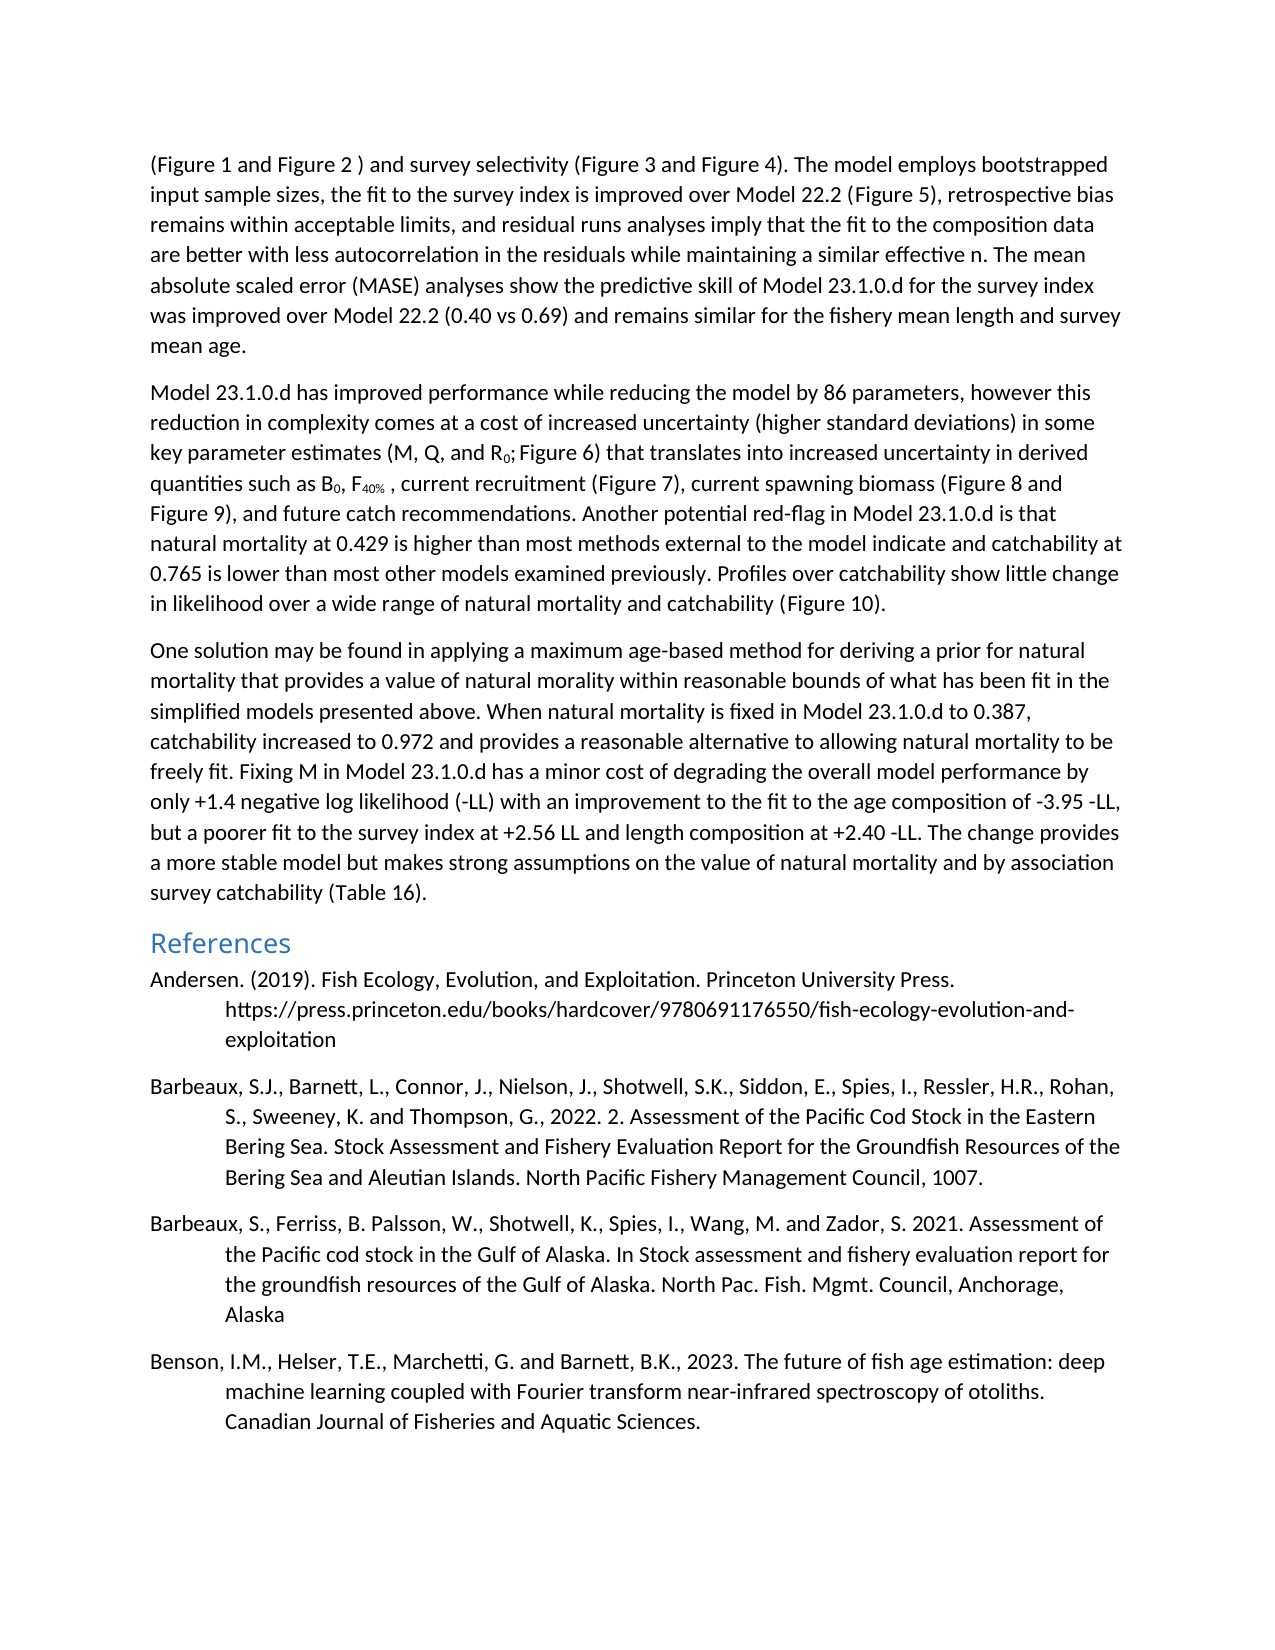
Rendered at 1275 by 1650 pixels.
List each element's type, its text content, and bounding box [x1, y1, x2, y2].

text Model 23.1.0.d has improved performance while reducing the model by 86 parameters, however this reduction in complexity comes at a cost of increased uncertainty (higher standard deviations) in some key parameter estimates (M, Q, and R0; Figure 6) that translates into increased uncertainty in derived quantities such as B0, F40% , current recruitment (Figure 7), current spawning biomass (Figure 8 and Figure 9), and future catch recommendations. Another potential red-flag in Model 23.1.0.d is that natural mortality at 0.429 is higher than most methods external to the model indicate and catchability at 0.765 is lower than most other models examined previously. Profiles over catchability show little change in likelihood over a wide range of natural mortality and catchability (Figure 10). [150, 378, 1125, 618]
text Andersen. (2019). Fish Ecology, Evolution, and Exploitation. Princeton University Press. https://press.princeton.edu/books/hardcover/9780691176550/fish-ecology-evolution-and-exploitation [150, 965, 1125, 1053]
text Benson, I.M., Helser, T.E., Marchetti, G. and Barnett, B.K., 2023. The future of fish age estimation: deep machine learning coupled with Fourier transform near-infrared spectroscopy of otoliths. Canadian Journal of Fisheries and Aquatic Sciences. [150, 1347, 1125, 1436]
text Barbeaux, S., Ferriss, B. Palsson, W., Shotwell, K., Spies, I., Wang, M. and Zador, S. 2021. Assessment of the Pacific cod stock in the Gulf of Alaska. In Stock assessment and fishery evaluation report for the groundfish resources of the Gulf of Alaska. North Pac. Fish. Mgmt. Council, Anchorage, Alaska [150, 1209, 1125, 1328]
subtitle References [150, 925, 1125, 962]
text Barbeaux, S.J., Barnett, L., Connor, J., Nielson, J., Shotwell, S.K., Siddon, E., Spies, I., Ressler, H.R., Rohan, S., Sweeney, K. and Thompson, G., 2022. 2. Assessment of the Pacific Cod Stock in the Eastern Bering Sea. Stock Assessment and Fishery Evaluation Report for the Groundfish Resources of the Bering Sea and Aleutian Islands. North Pacific Fishery Management Council, 1007. [150, 1072, 1125, 1191]
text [150, 150, 1125, 359]
text One solution may be found in applying a maximum age-based method for deriving a prior for natural mortality that provides a value of natural morality within reasonable bounds of what has been fit in the simplified models presented above. When natural mortality is fixed in Model 23.1.0.d to 0.387, catchability increased to 0.972 and provides a reasonable alternative to allowing natural mortality to be freely fit. Fixing M in Model 23.1.0.d has a minor cost of degrading the overall model performance by only +1.4 negative log likelihood (-LL) with an improvement to the fit to the age composition of -3.95 -LL, but a poorer fit to the survey index at +2.56 LL and length composition at +2.40 -LL. The change provides a more stable model but makes strong assumptions on the value of natural mortality and by association survey catchability (Table 16). [150, 636, 1125, 906]
